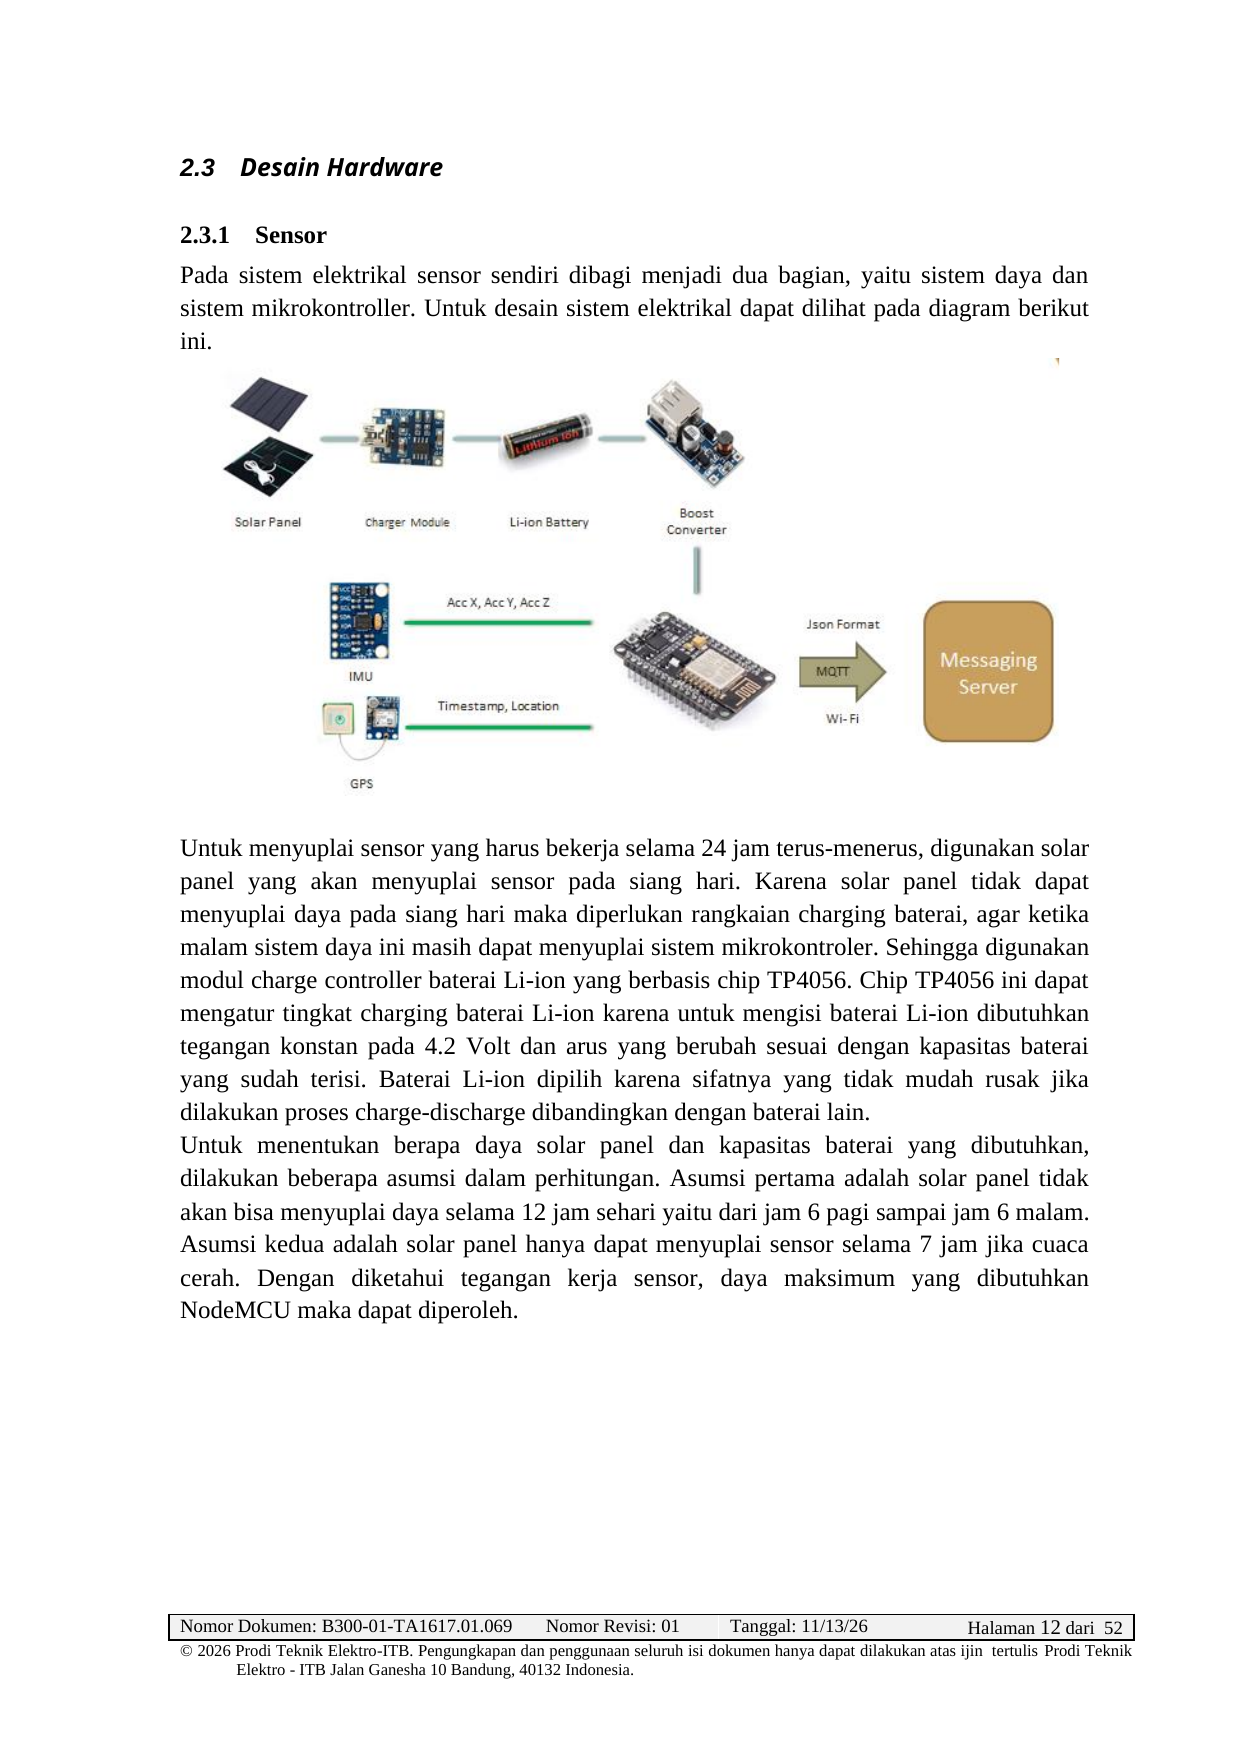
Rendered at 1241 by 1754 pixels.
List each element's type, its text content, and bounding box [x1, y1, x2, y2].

text Untuk menentukan berapa daya solar panel dan kapasitas baterai yang dibutuhkan, dilakukan beberapa asumsi dalam perhitungan. Asumsi pertama adalah solar panel tidak akan bisa menyuplai daya selama 12 jam sehari yaitu dari jam 6 pagi sampai jam 6 malam. Asumsi kedua adalah solar panel hanya dapat menyuplai sensor selama 7 jam jika cuaca cerah. Dengan diketahui tegangan kerja sensor, daya maksimum yang dibutuhkan NodeMCU maka dapat diperoleh. [180, 1131, 1090, 1324]
subtitle Sensor [180, 220, 1090, 249]
text Pada sistem elektrikal sensor sendiri dibagi menjadi dua bagian, yaitu sistem daya dan sistem mikrokontroller. Untuk desain sistem elektrikal dapat dilihat pada diagram berikut ini. [180, 260, 1090, 354]
text Untuk menyuplai sensor yang harus bekerja selama 24 jam terus-menerus, digunakan solar panel yang akan menyuplai sensor pada siang hari. Karena solar panel tidak dapat menyuplai daya pada siang hari maka diperlukan rangkaian charging baterai, agar ketika malam sistem daya ini masih dapat menyuplai sistem mikrokontroler. Sehingga digunakan modul charge controller baterai Li-ion yang berbasis chip TP4056. Chip TP4056 ini dapat mengatur tingkat charging baterai Li-ion karena untuk mengisi baterai Li-ion dibutuhkan tegangan konstan pada 4.2 Volt dan arus yang berubah sesuai dengan kapasitas baterai yang sudah terisi. Baterai Li-ion dipilih karena sifatnya yang tidak mudah rusak jika dilakukan proses charge-discharge dibandingkan dengan baterai lain. [180, 833, 1090, 1126]
subtitle Desain Hardware [180, 150, 1090, 184]
picture [211, 358, 1060, 796]
